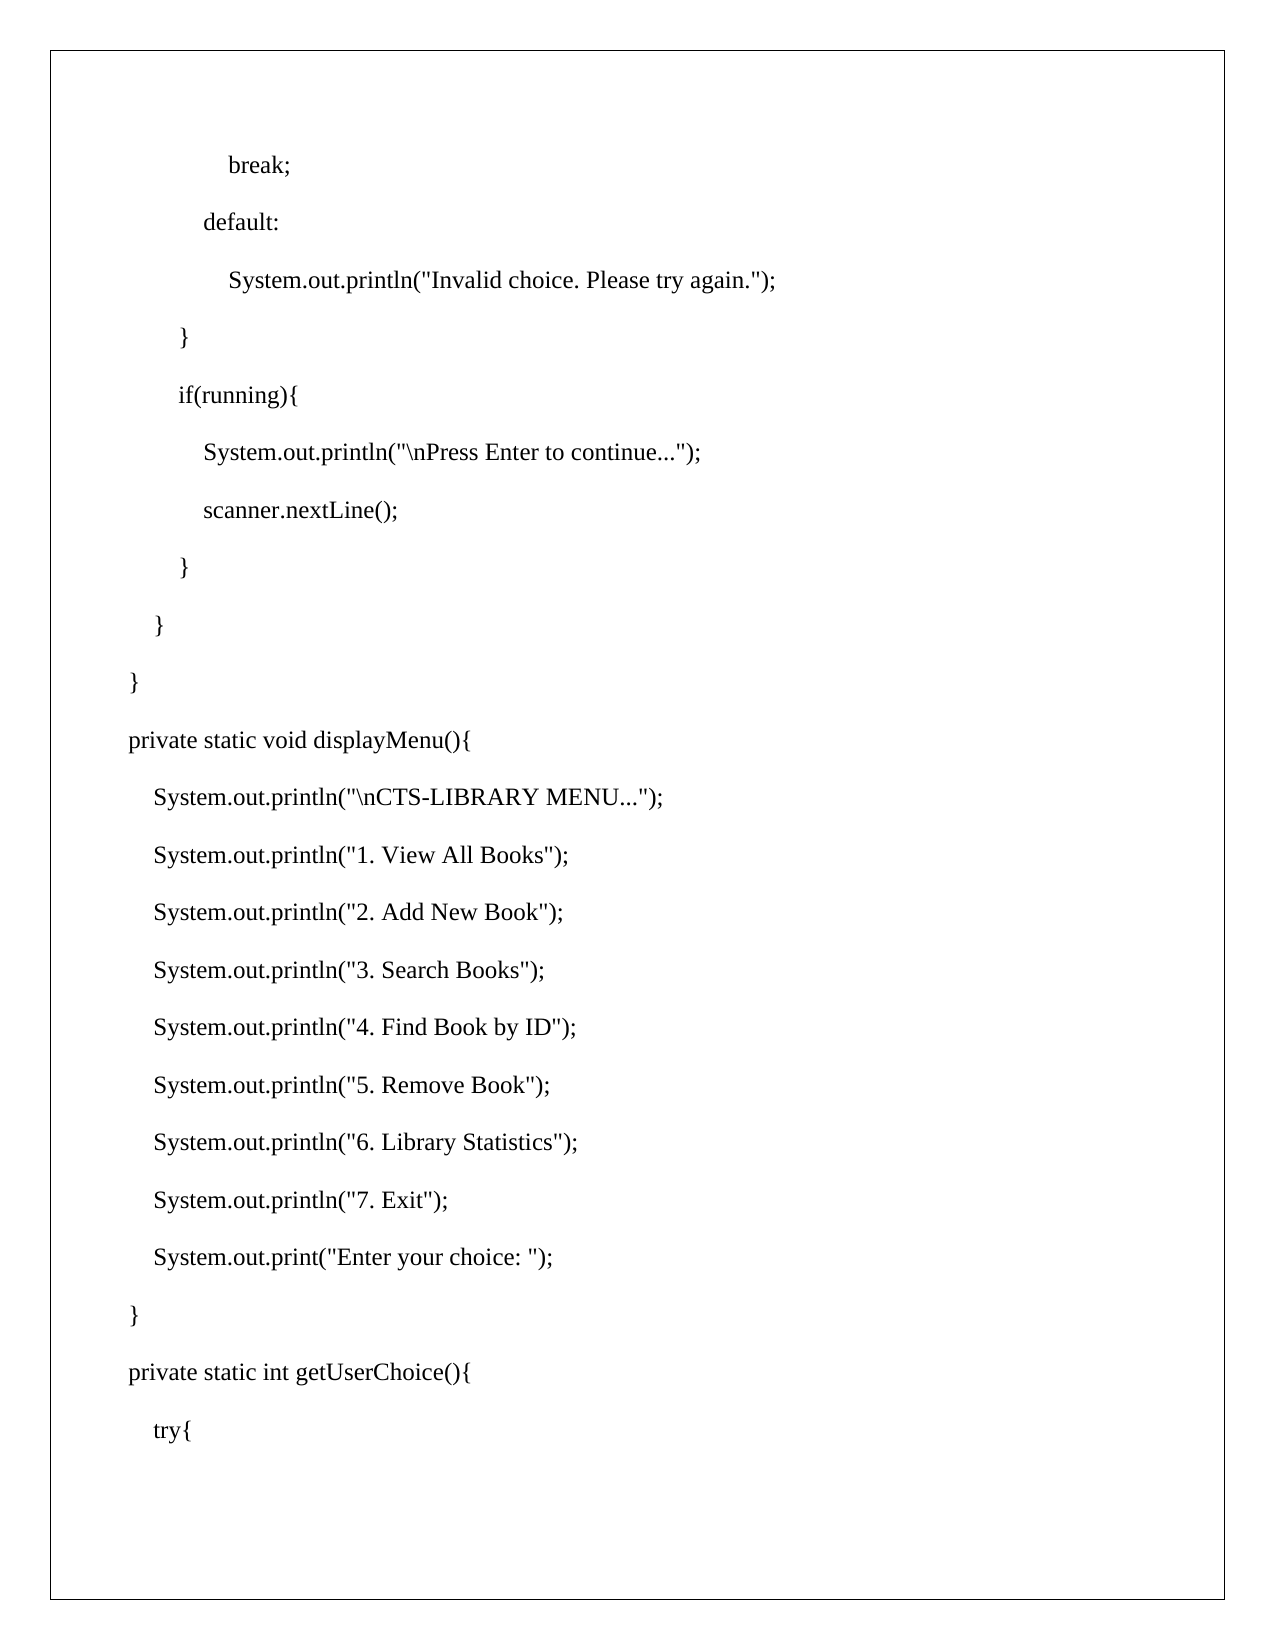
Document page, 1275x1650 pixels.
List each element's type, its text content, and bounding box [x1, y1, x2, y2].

text System.out.print("Enter your choice: "); [103, 1242, 1209, 1271]
text } [103, 667, 1209, 696]
text } [103, 552, 1209, 581]
text System.out.println("4. Find Book by ID"); [103, 1012, 1209, 1041]
text break; [103, 150, 1209, 179]
text private static void displayMenu(){ [103, 725, 1209, 754]
text System.out.println("5. Remove Book"); [103, 1070, 1209, 1099]
text try{ [103, 1415, 1209, 1444]
text System.out.println("2. Add New Book"); [103, 897, 1209, 926]
text System.out.println("Invalid choice. Please try again."); [103, 265, 1209, 294]
text private static int getUserChoice(){ [103, 1357, 1209, 1386]
text } [103, 1300, 1209, 1329]
text System.out.println("1. View All Books"); [103, 840, 1209, 869]
text System.out.println("6. Library Statistics"); [103, 1127, 1209, 1156]
text if(running){ [103, 380, 1209, 409]
text System.out.println("7. Exit"); [103, 1185, 1209, 1214]
text } [103, 610, 1209, 639]
text } [103, 322, 1209, 351]
text default: [103, 207, 1209, 236]
text System.out.println("\nCTS-LIBRARY MENU..."); [103, 782, 1209, 811]
text scanner.nextLine(); [103, 495, 1209, 524]
text System.out.println("3. Search Books"); [103, 955, 1209, 984]
text System.out.println("\nPress Enter to continue..."); [103, 437, 1209, 466]
